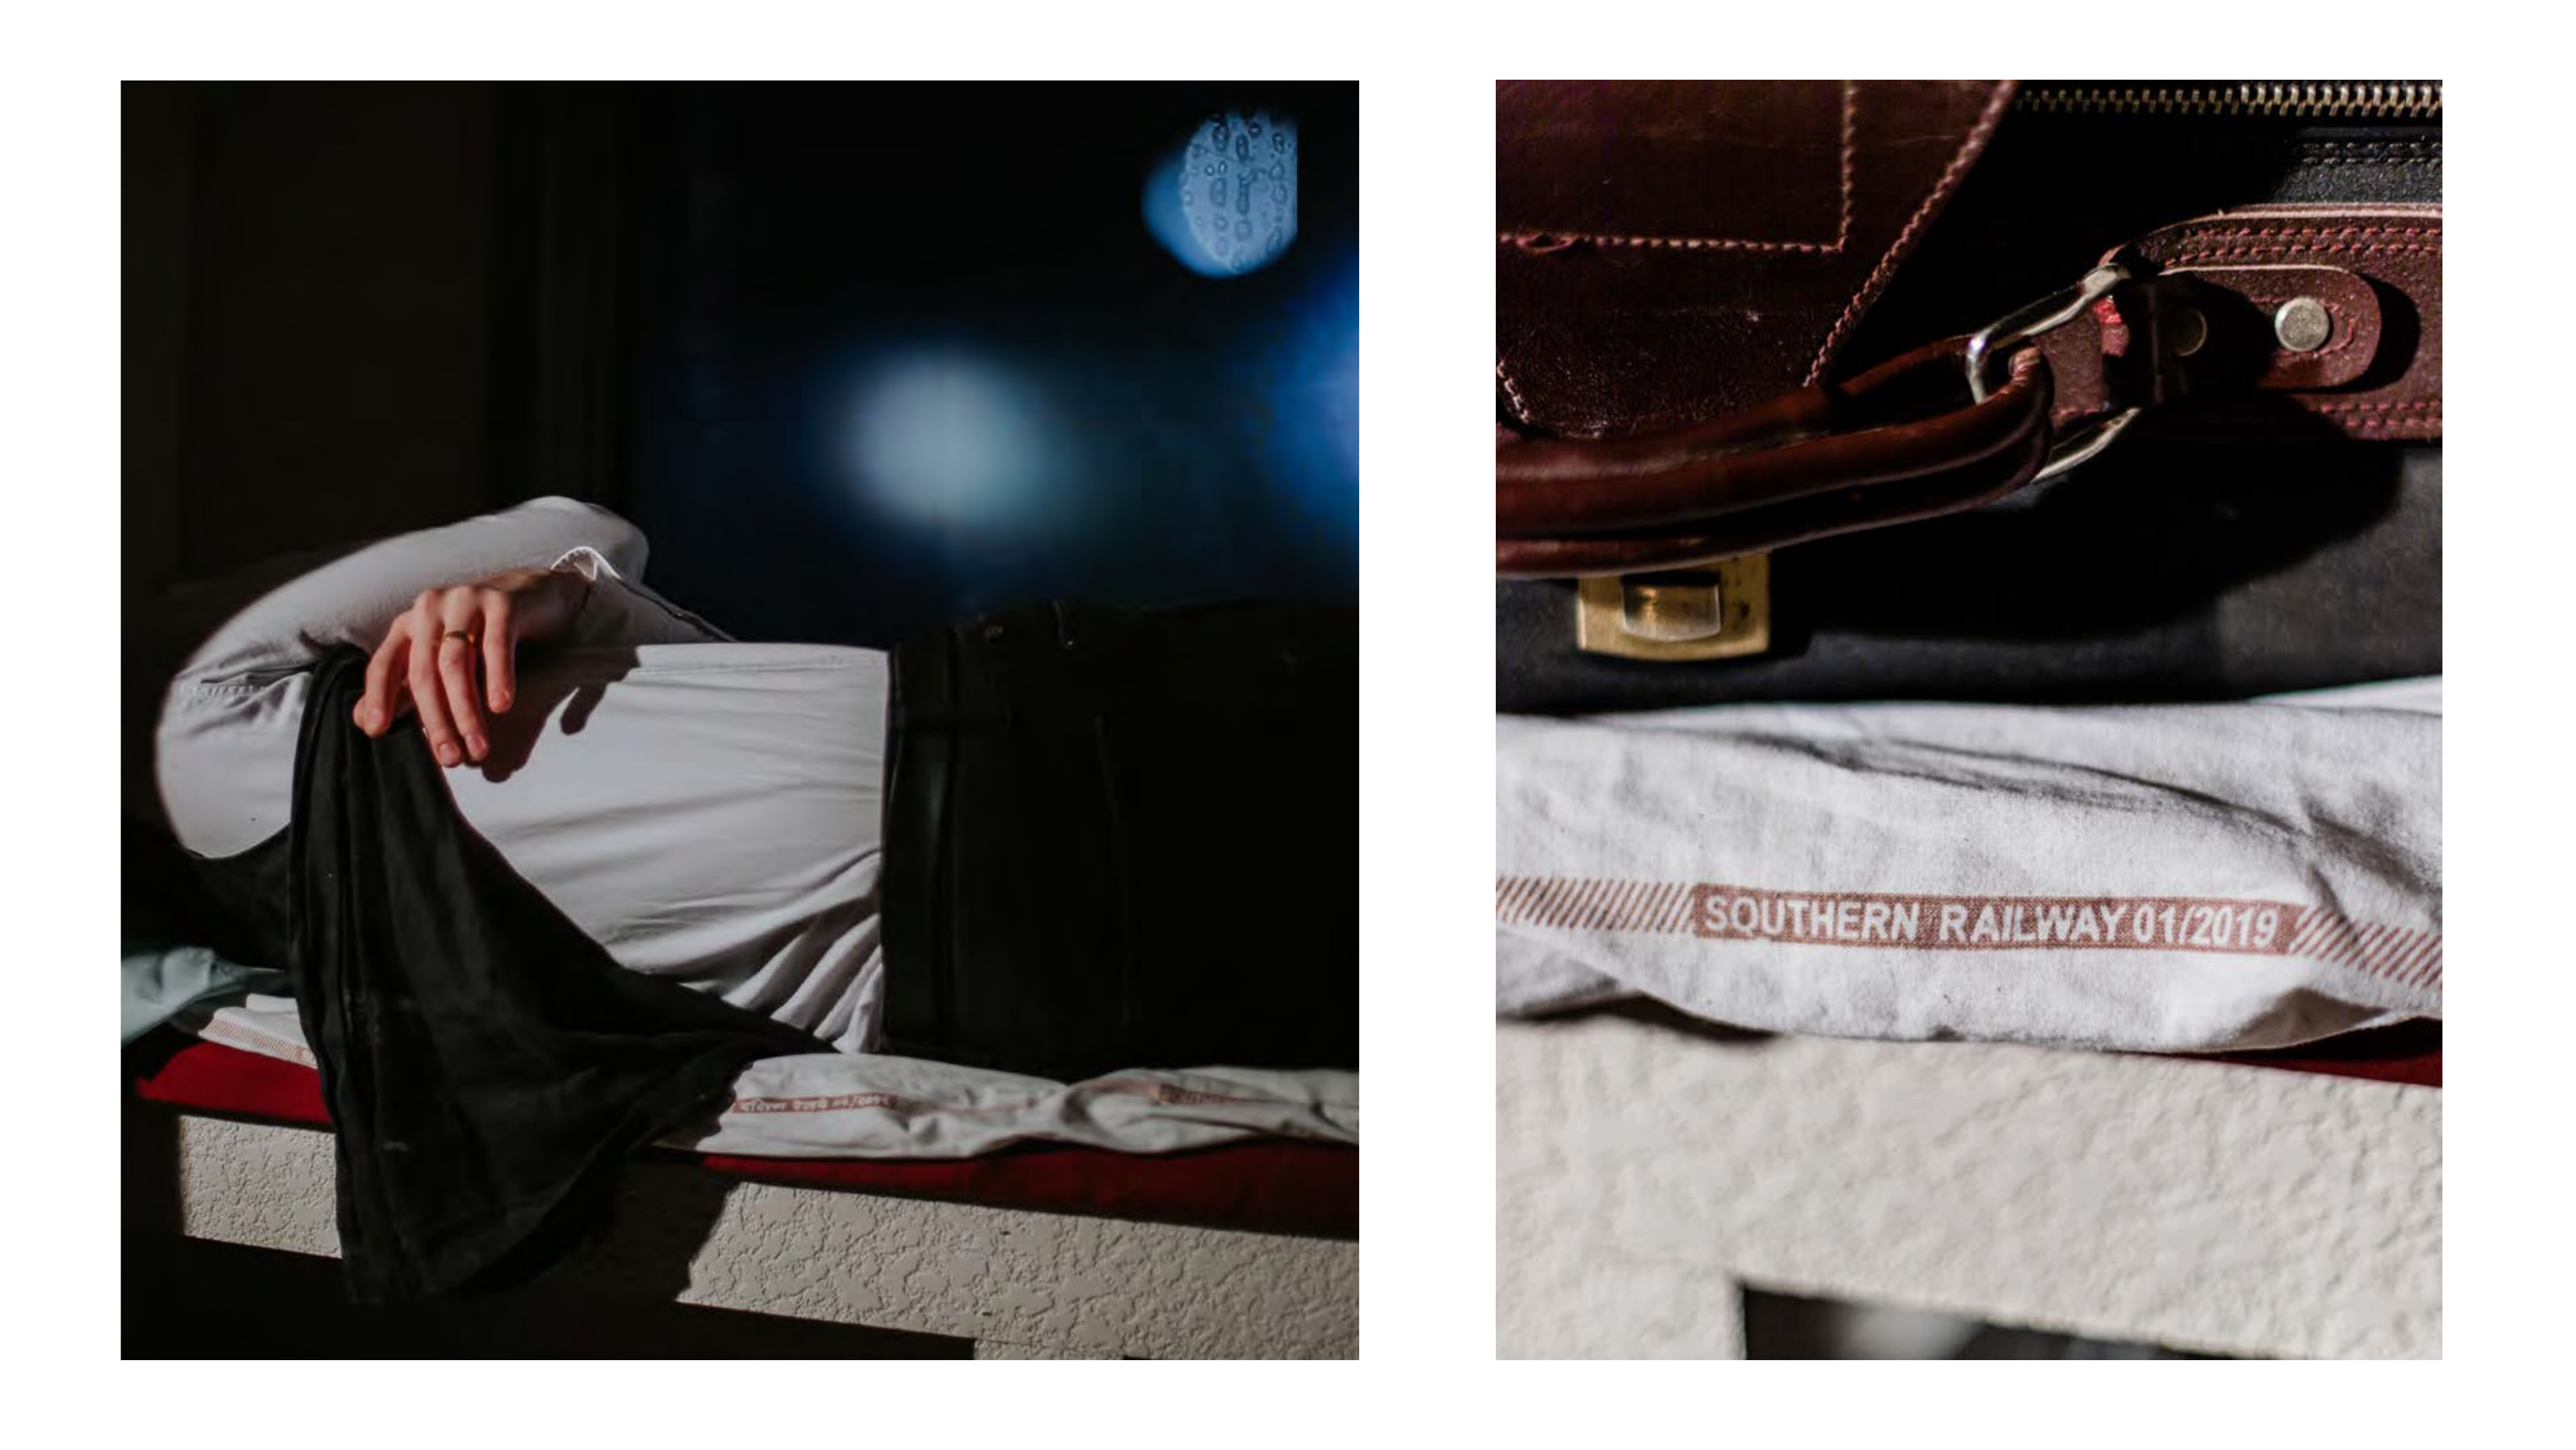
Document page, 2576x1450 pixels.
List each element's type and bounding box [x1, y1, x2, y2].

picture [120, 80, 1360, 1360]
picture [1496, 80, 2442, 1360]
